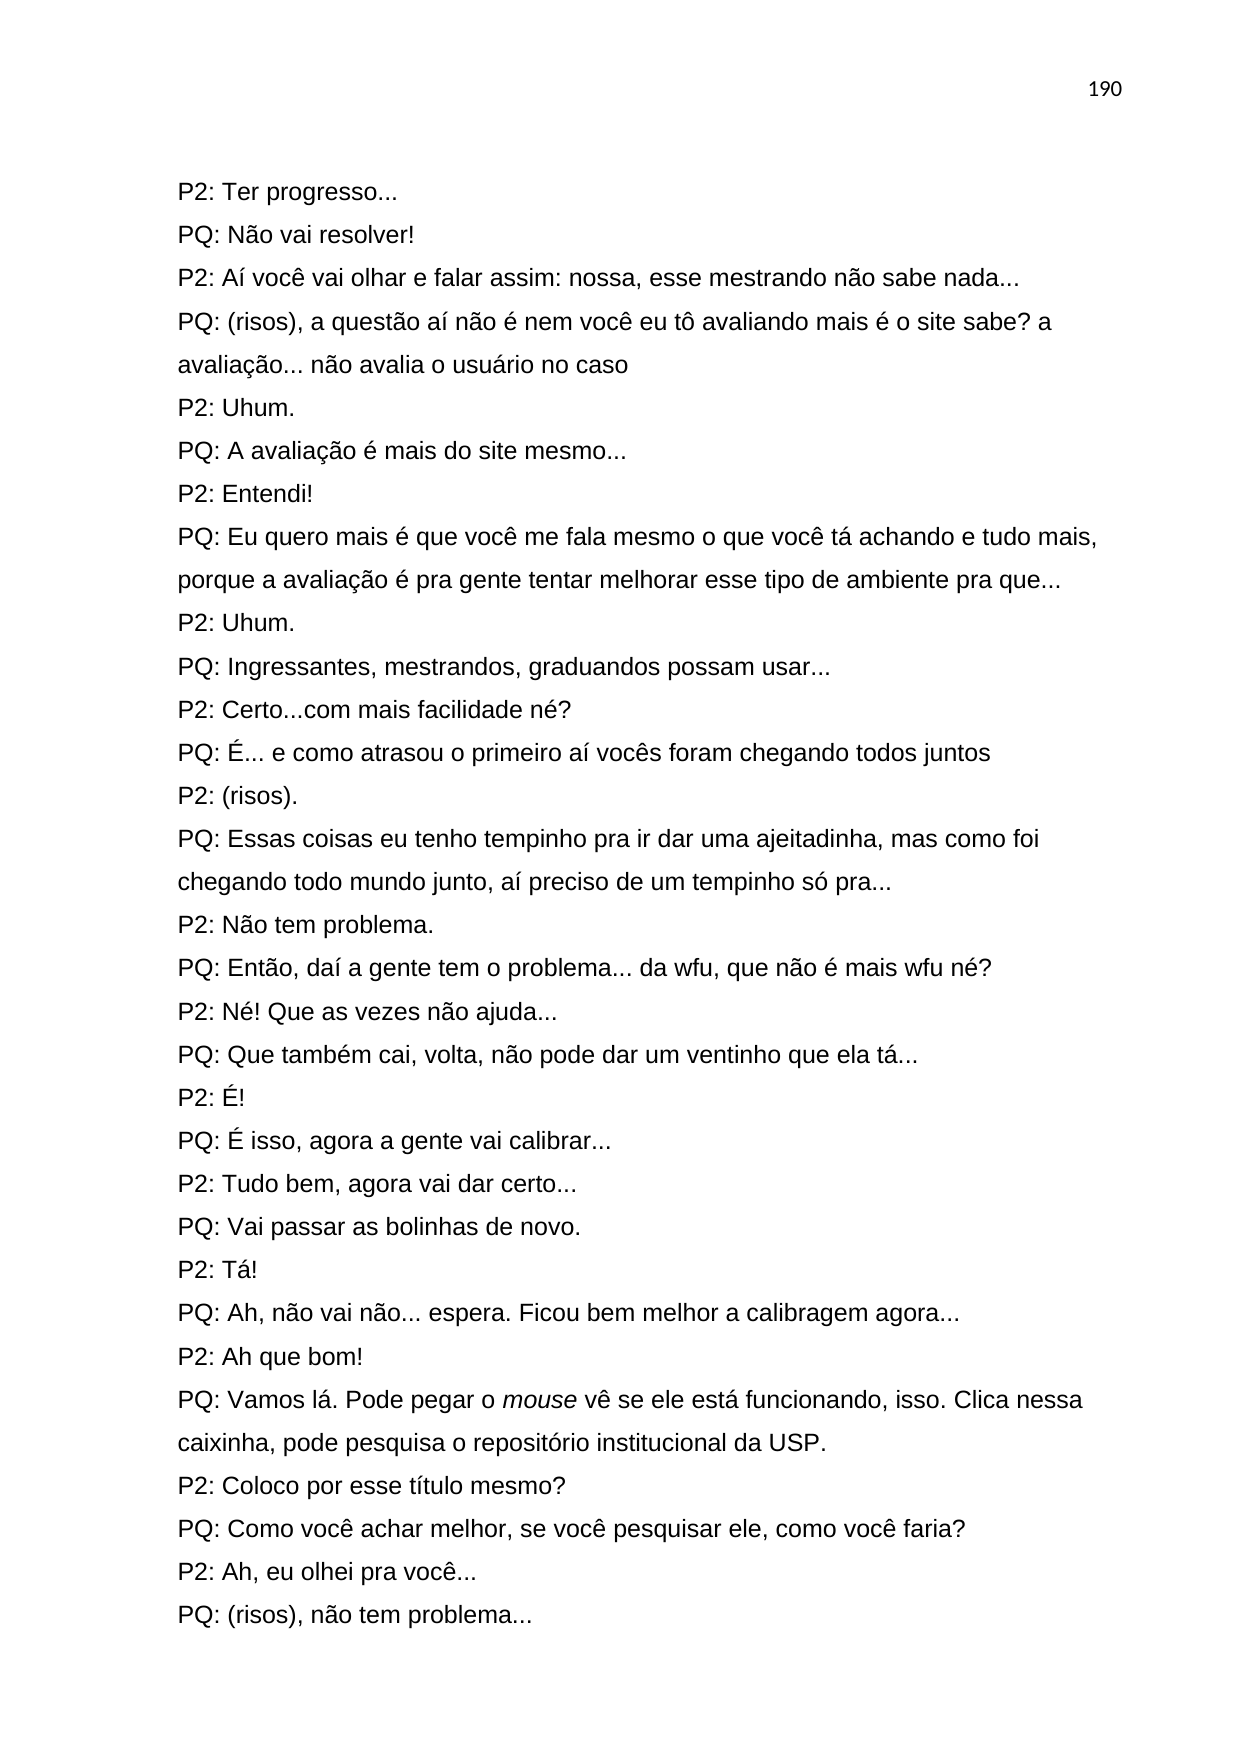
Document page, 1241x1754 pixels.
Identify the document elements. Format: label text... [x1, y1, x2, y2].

text P2: Certo...com mais facilidade né? [177, 695, 1122, 723]
text P2: Não tem problema. [177, 910, 1122, 939]
text PQ: Que também cai, volta, não pode dar um ventinho que ela tá... [177, 1040, 1122, 1068]
text PQ: (risos), não tem problema... [177, 1600, 1122, 1629]
text PQ: Eu quero mais é que você me fala mesmo o que você tá achando e tudo mais, porque a avaliação é pra gente tentar melhorar esse tipo de ambiente pra que... [177, 522, 1122, 594]
text P2: Entendi! [177, 479, 1122, 508]
text P2: É! [177, 1083, 1122, 1112]
text PQ: Não vai resolver! [177, 220, 1122, 249]
text P2: Aí você vai olhar e falar assim: nossa, esse mestrando não sabe nada... [177, 263, 1122, 292]
text PQ: É... e como atrasou o primeiro aí vocês foram chegando todos juntos [177, 738, 1122, 767]
text PQ: Essas coisas eu tenho tempinho pra ir dar uma ajeitadinha, mas como foi chegando todo mundo junto, aí preciso de um tempinho só pra... [177, 824, 1122, 896]
text P2: Né! Que as vezes não ajuda... [177, 997, 1122, 1025]
text PQ: Vai passar as bolinhas de novo. [177, 1212, 1122, 1241]
text PQ: Então, daí a gente tem o problema... da wfu, que não é mais wfu né? [177, 953, 1122, 982]
text PQ: É isso, agora a gente vai calibrar... [177, 1126, 1122, 1155]
text P2: Tá! [177, 1255, 1122, 1284]
text P2: Coloco por esse título mesmo? [177, 1471, 1122, 1500]
text PQ: Como você achar melhor, se você pesquisar ele, como você faria? [177, 1514, 1122, 1543]
text PQ: Ah, não vai não... espera. Ficou bem melhor a calibragem agora... [177, 1298, 1122, 1327]
text P2: Tudo bem, agora vai dar certo... [177, 1169, 1122, 1198]
text P2: Uhum. [177, 393, 1122, 422]
text P2: Uhum. [177, 608, 1122, 637]
text P2: Ah que bom! [177, 1342, 1122, 1370]
text PQ: Ingressantes, mestrandos, graduandos possam usar... [177, 652, 1122, 680]
text PQ: A avaliação é mais do site mesmo... [177, 436, 1122, 465]
text P2: (risos). [177, 781, 1122, 810]
text P2: Ter progresso... [177, 177, 1122, 206]
text PQ: Vamos lá. Pode pegar o mouse vê se ele está funcionando, isso. Clica nessa caixinha, pode pesquisa o repositório institucional da USP. [177, 1385, 1122, 1457]
text PQ: (risos), a questão aí não é nem você eu tô avaliando mais é o site sabe? a avaliação... não avalia o usuário no caso [177, 307, 1122, 378]
text P2: Ah, eu olhei pra você... [177, 1557, 1122, 1586]
